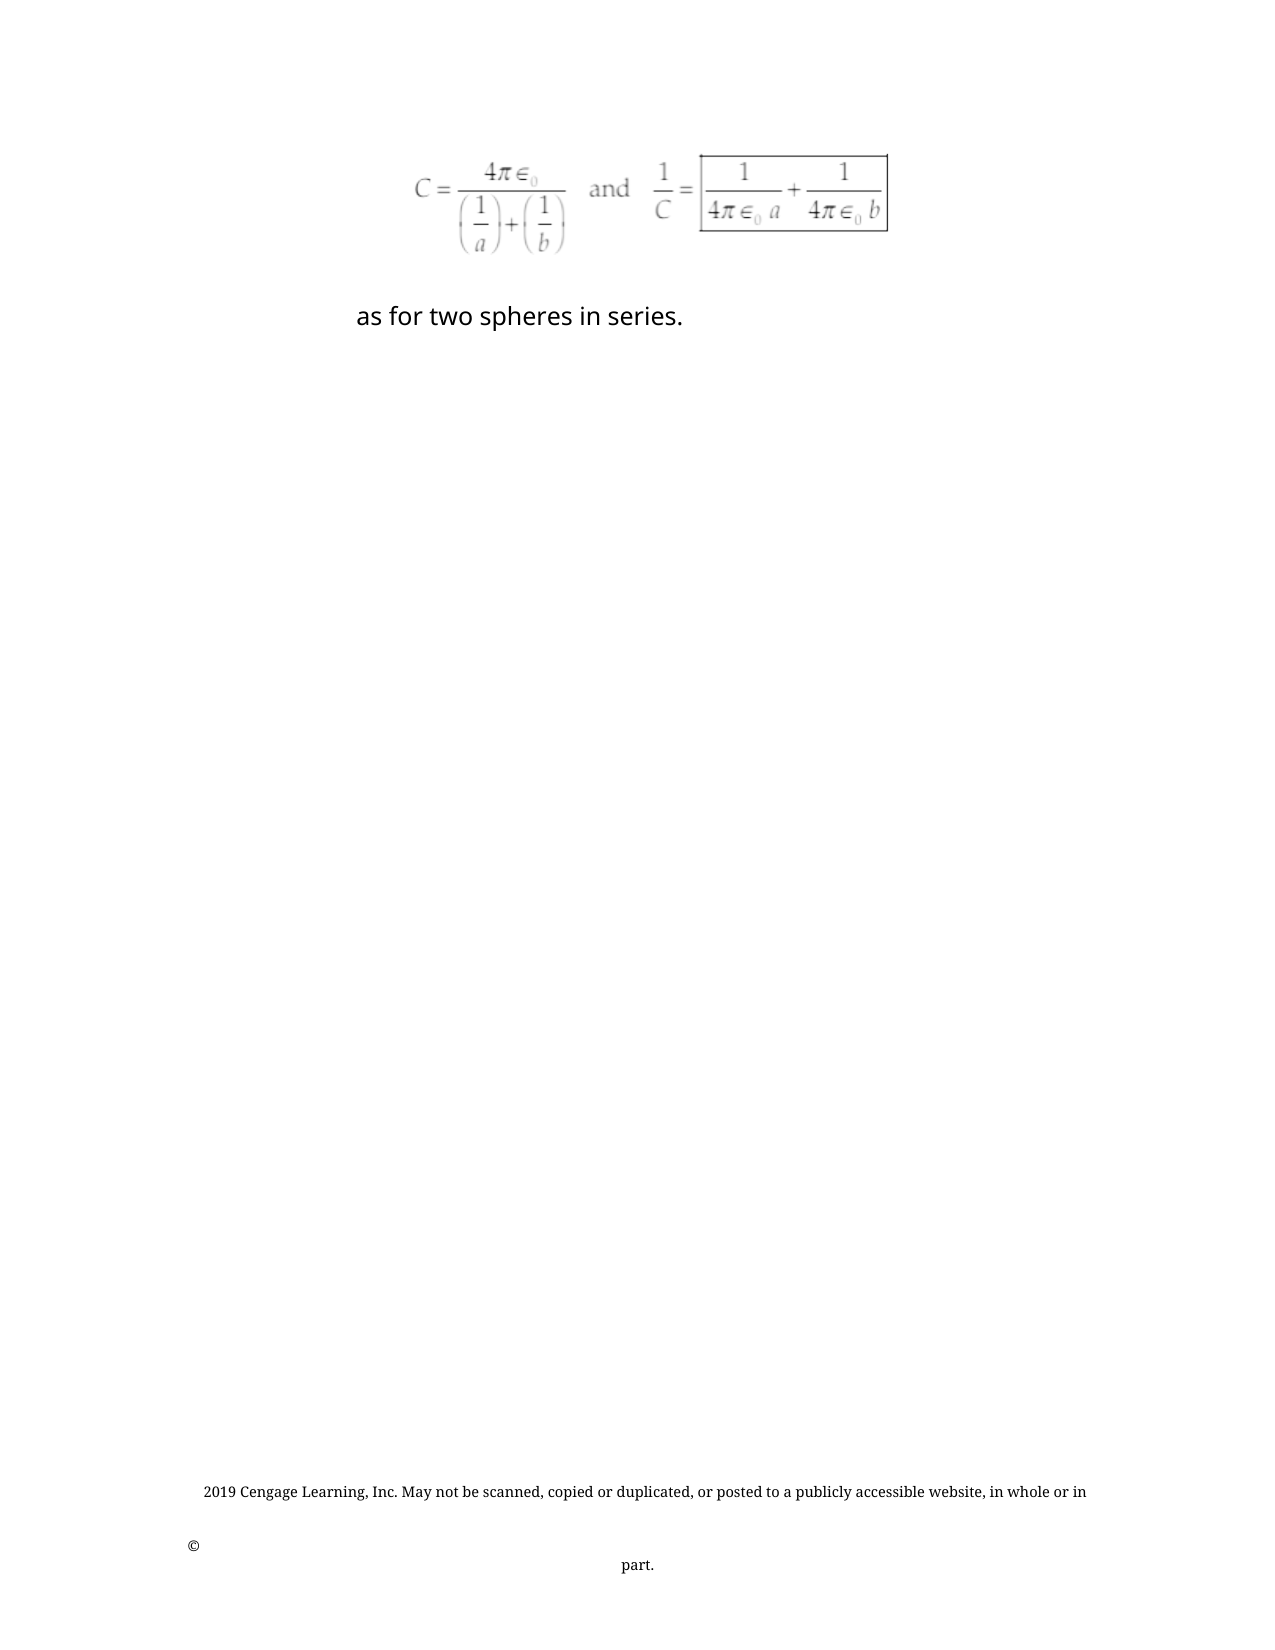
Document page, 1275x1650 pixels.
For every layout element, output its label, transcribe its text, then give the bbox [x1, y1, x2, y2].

text as for two spheres in series. [187, 298, 1087, 332]
